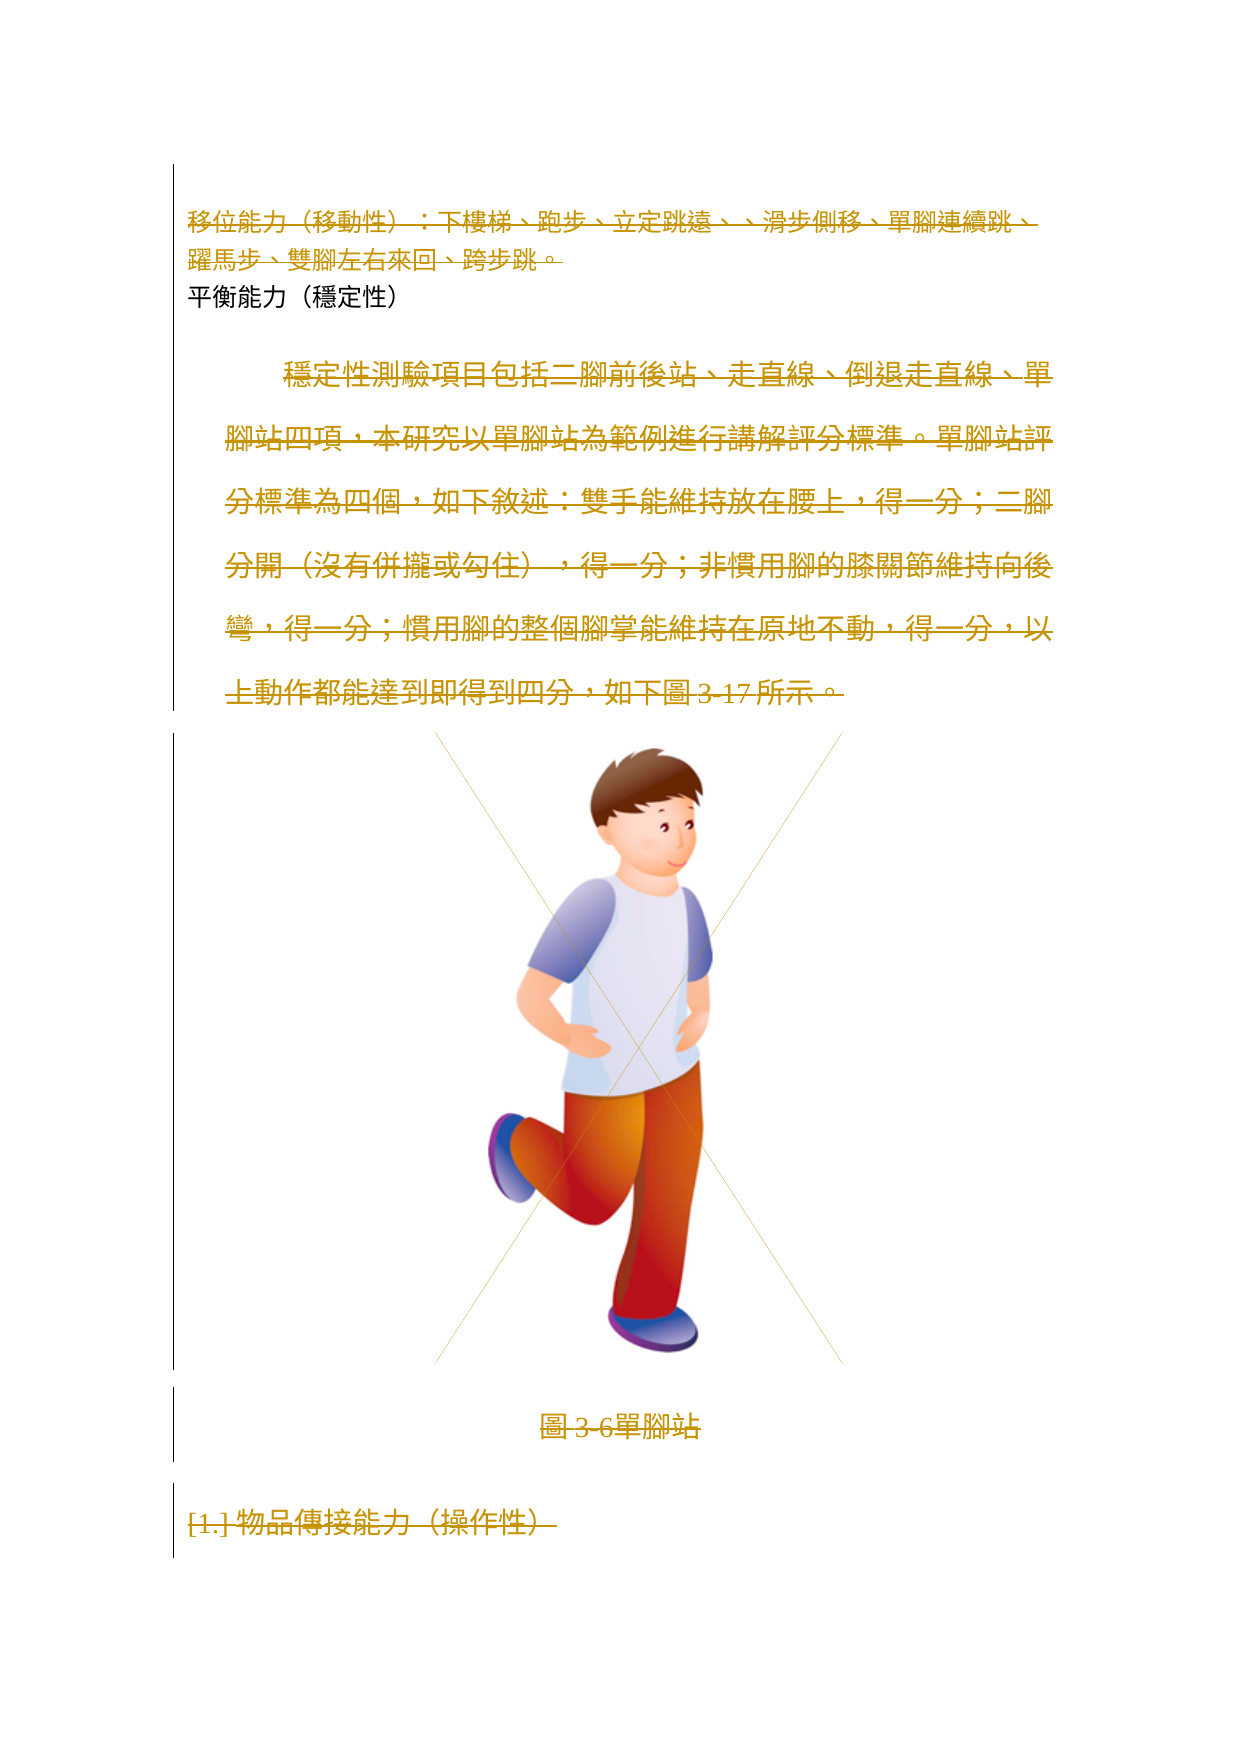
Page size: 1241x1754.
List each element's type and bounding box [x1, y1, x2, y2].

picture [436, 1050, 842, 1364]
picture [435, 734, 638, 1361]
picture [436, 732, 841, 1046]
picture [640, 734, 843, 1362]
